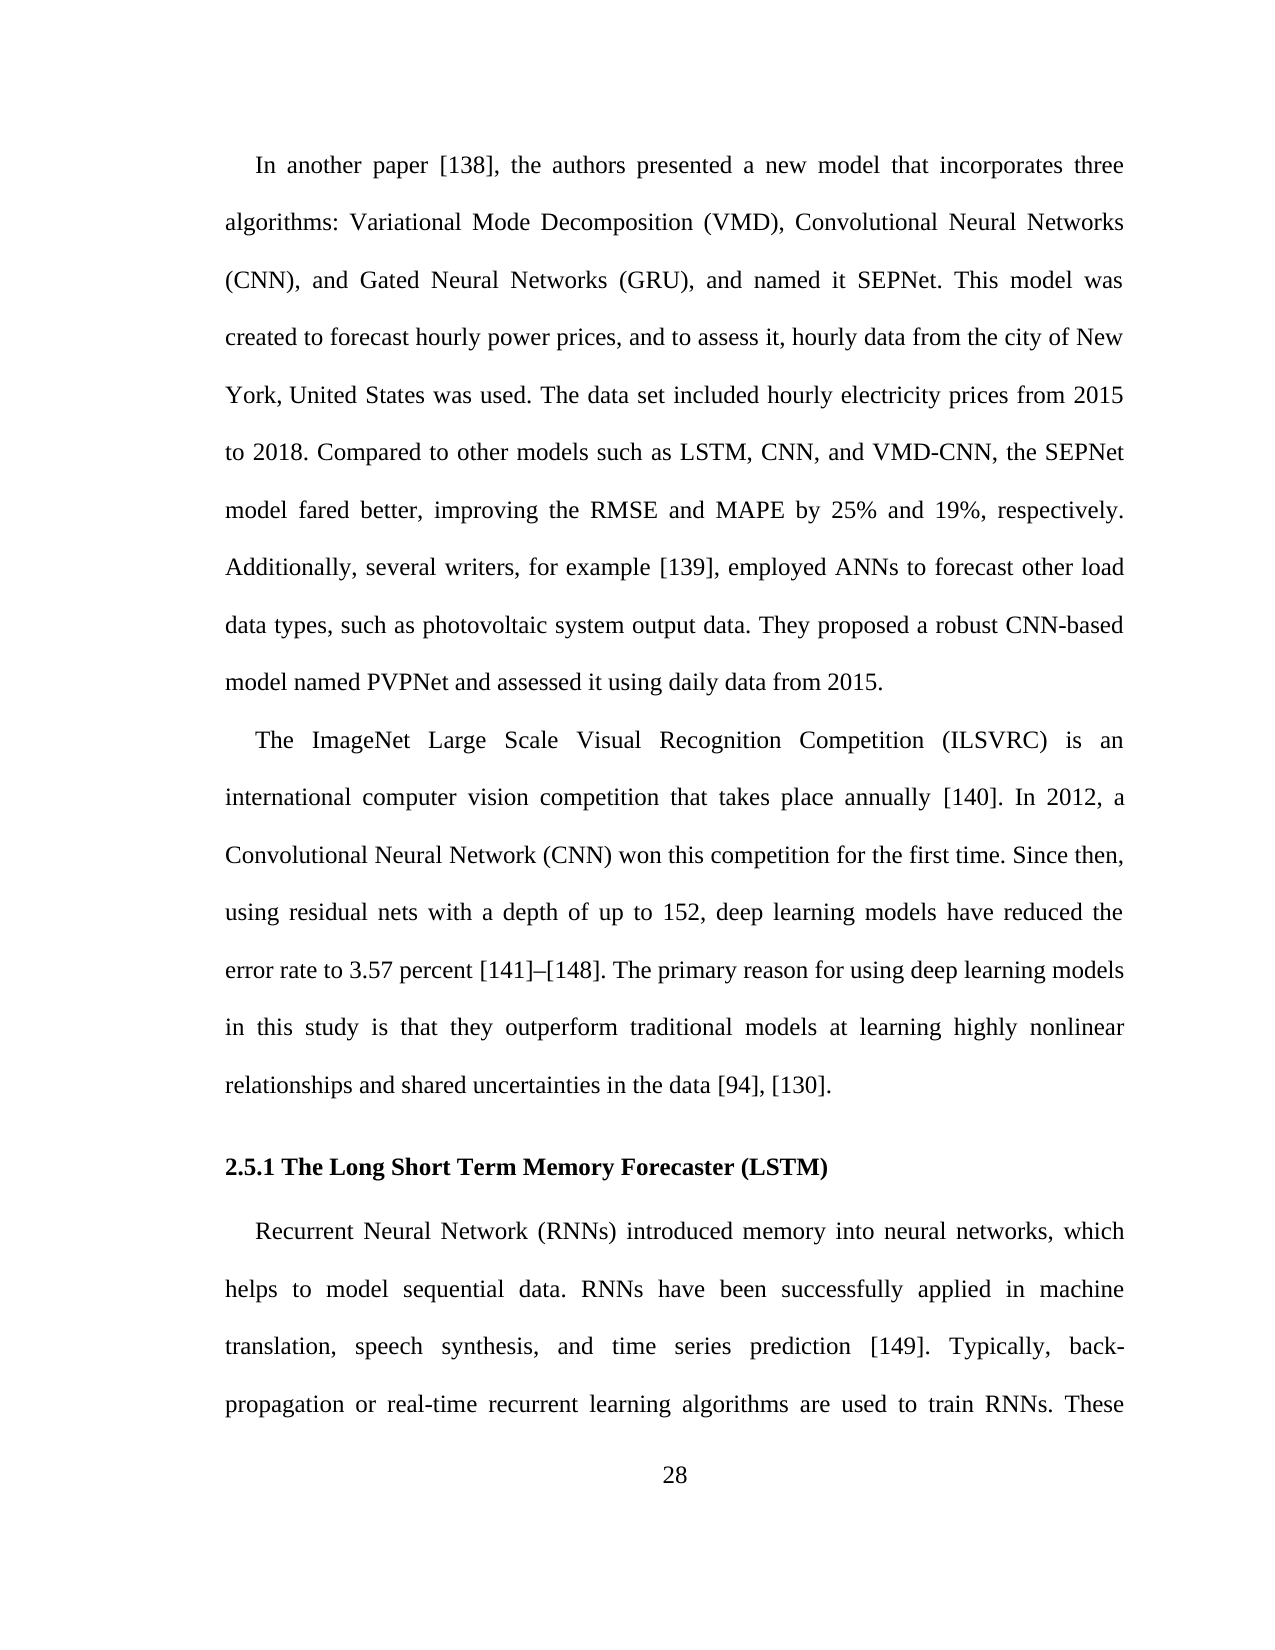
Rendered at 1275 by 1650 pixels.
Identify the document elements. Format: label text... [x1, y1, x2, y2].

text In another paper [138], the authors presented a new model that incorporates three algorithms: Variational Mode Decomposition (VMD), Convolutional Neural Networks (CNN), and Gated Neural Networks (GRU), and named it SEPNet. This model was created to forecast hourly power prices, and to assess it, hourly data from the city of New York, United States was used. The data set included hourly electricity prices from 2015 to 2018. Compared to other models such as LSTM, CNN, and VMD-CNN, the SEPNet model fared better, improving the RMSE and MAPE by 25% and 19%, respectively. Additionally, several writers, for example [139], employed ANNs to forecast other load data types, such as photovoltaic system output data. They proposed a robust CNN-based model named PVPNet and assessed it using daily data from 2015. [225, 150, 1125, 696]
subtitle 2.5.1 The Long Short Term Memory Forecaster (LSTM) [225, 1152, 1125, 1181]
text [225, 1216, 1125, 1417]
text The ImageNet Large Scale Visual Recognition Competition (ILSVRC) is an international computer vision competition that takes place annually [140]. In 2012, a Convolutional Neural Network (CNN) won this competition for the first time. Since then, using residual nets with a depth of up to 152, deep learning models have reduced the error rate to 3.57 percent [141]–[148]. The primary reason for using deep learning models in this study is that they outperform traditional models at learning highly nonlinear relationships and shared uncertainties in the data [94], [130]. [225, 725, 1125, 1099]
